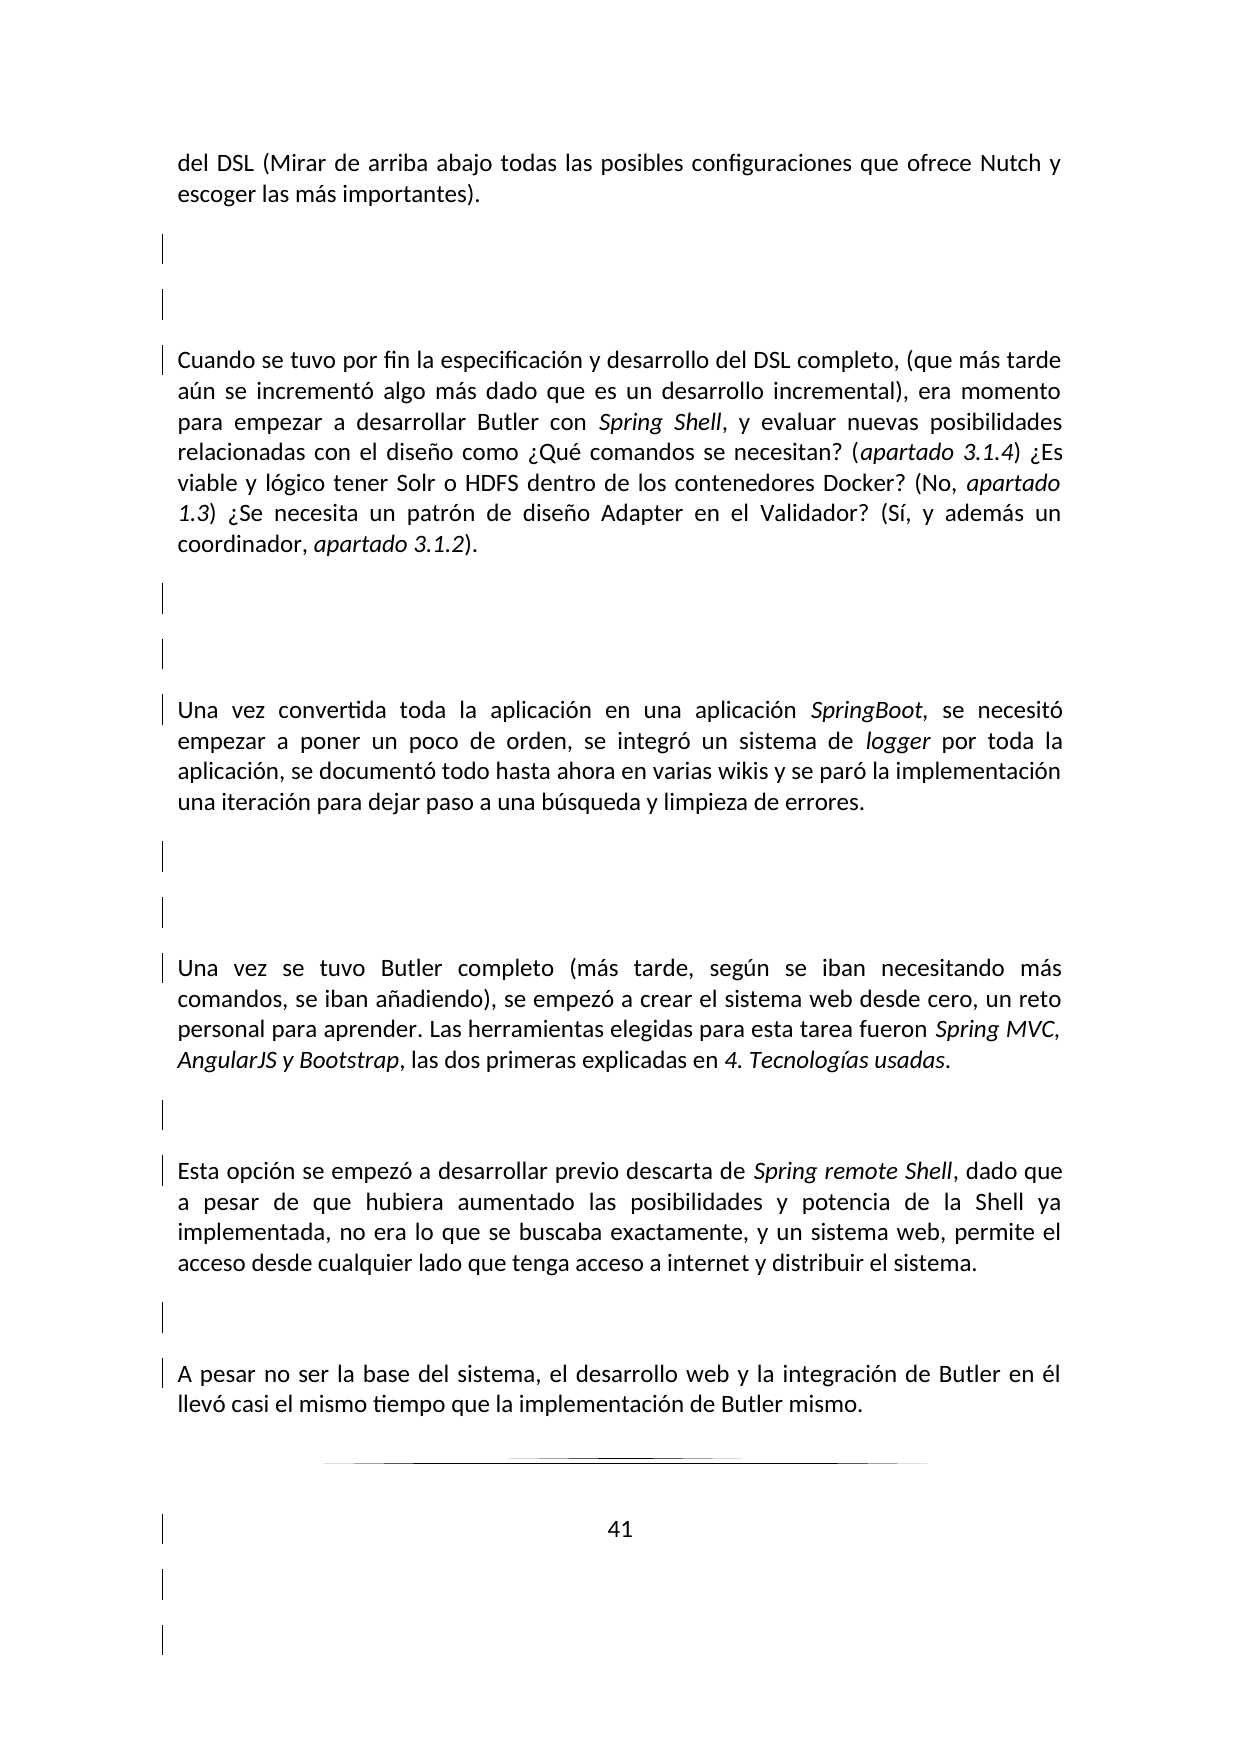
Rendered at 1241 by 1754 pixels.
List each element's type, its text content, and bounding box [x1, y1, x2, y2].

text A pesar no ser la base del sistema, el desarrollo web y la integración de Butler en él llevó casi el mismo tiempo que la implementación de Butler mismo. [177, 1358, 1063, 1419]
text Cuando se tuvo por fin la especificación y desarrollo del DSL completo, (que más tarde aún se incrementó algo más dado que es un desarrollo incremental), era momento para empezar a desarrollar Butler con Spring Shell, y evaluar nuevas posibilidades relacionadas con el diseño como ¿Qué comandos se necesitan? (apartado 3.1.4) ¿Es viable y lógico tener Solr o HDFS dentro de los contenedores Docker? (No, apartado 1.3) ¿Se necesita un patrón de diseño Adapter en el Validador? (Sí, y además un coordinador, apartado 3.1.2). [177, 345, 1063, 558]
text Esta opción se empezó a desarrollar previo descarta de Spring remote Shell, dado que a pesar de que hubiera aumentado las posibilidades y potencia de la Shell ya implementada, no era lo que se buscaba exactamente, y un sistema web, permite el acceso desde cualquier lado que tenga acceso a internet y distribuir el sistema. [177, 1155, 1063, 1277]
text Una vez se tuvo Butler completo (más tarde, según se iban necesitando más comandos, se iban añadiendo), se empezó a crear el sistema web desde cero, un reto personal para aprender. Las herramientas elegidas para esta tarea fueron Spring MVC, AngularJS y Bootstrap, las dos primeras explicadas en 4. Tecnologías usadas. [177, 952, 1063, 1074]
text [177, 148, 1063, 209]
text Una vez convertida toda la aplicación en una aplicación SpringBoot, se necesitó empezar a poner un poco de orden, se integró un sistema de logger por toda la aplicación, se documentó todo hasta ahora en varias wikis y se paró la implementación una iteración para dejar paso a una búsqueda y limpieza de errores. [177, 694, 1063, 816]
